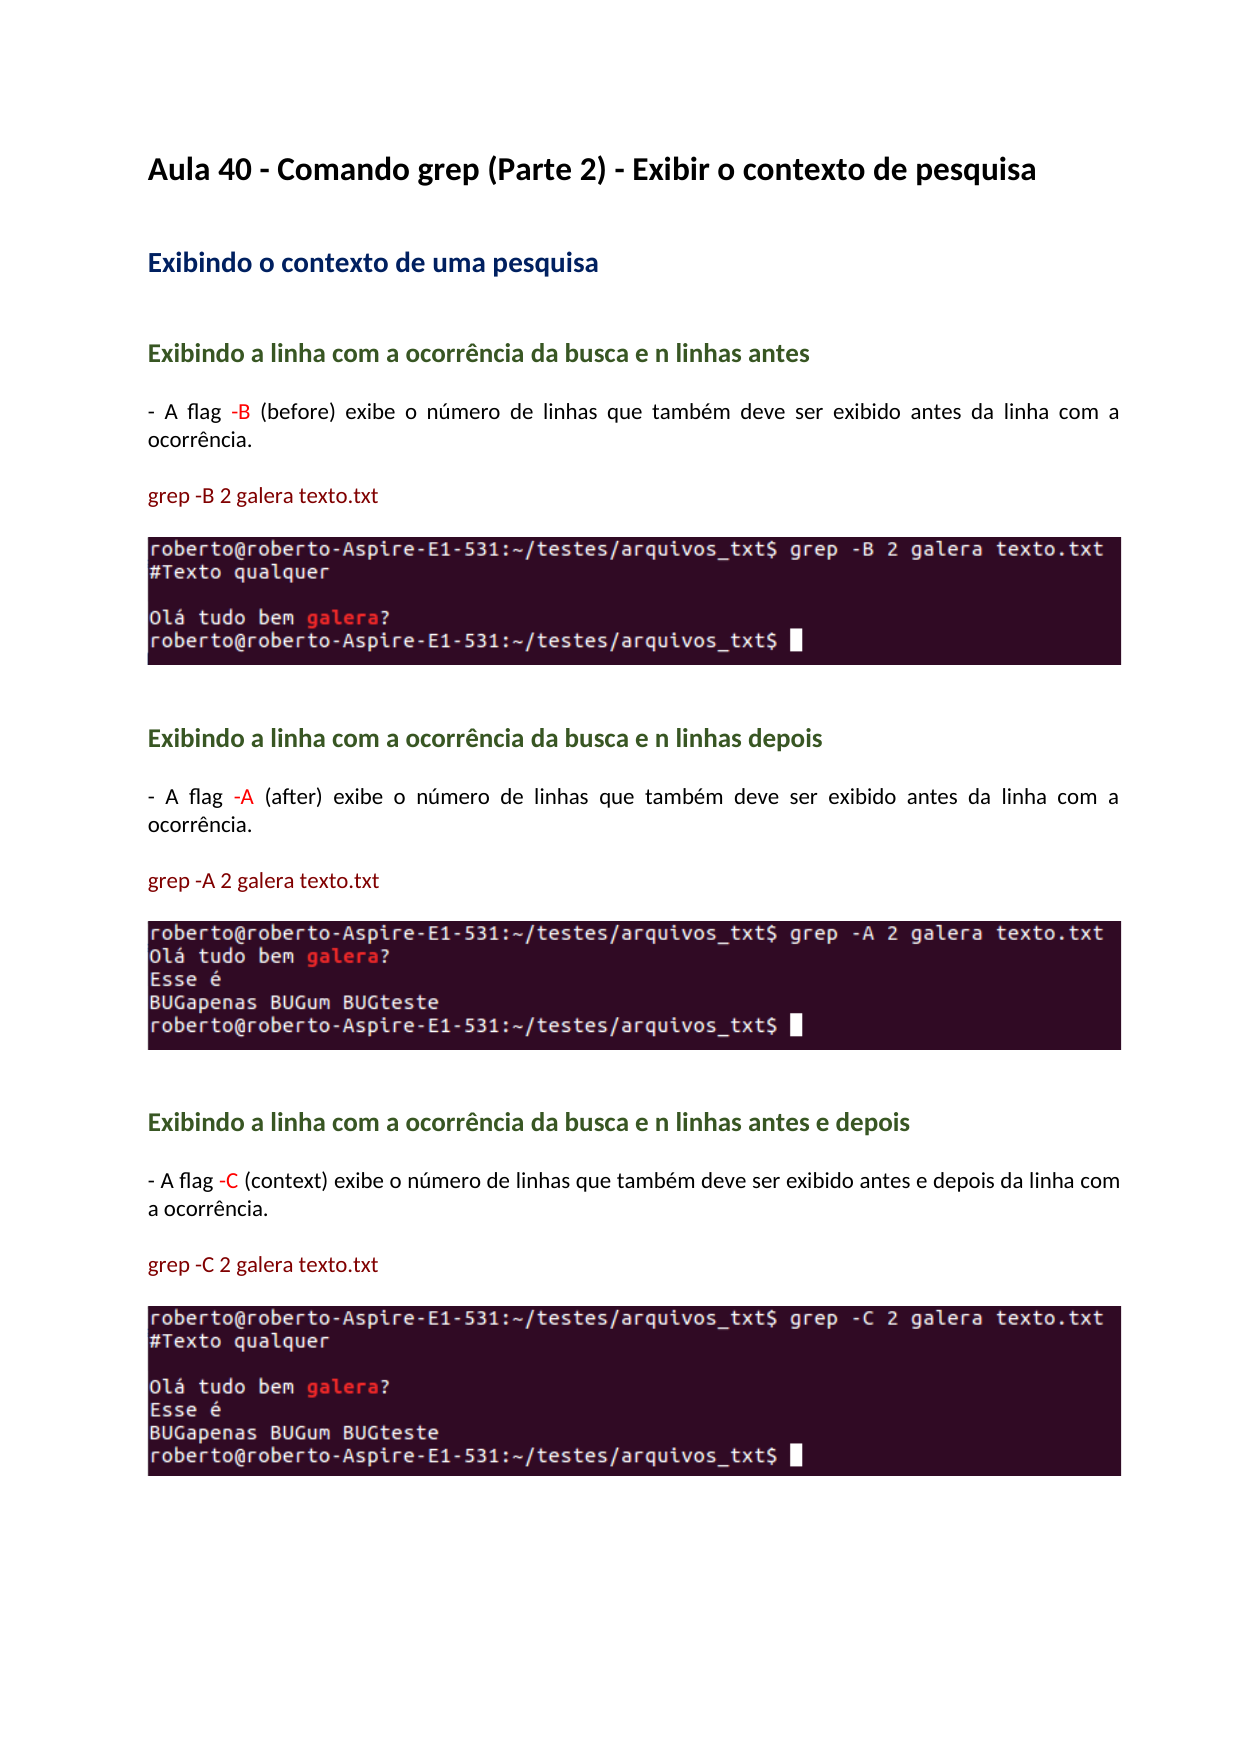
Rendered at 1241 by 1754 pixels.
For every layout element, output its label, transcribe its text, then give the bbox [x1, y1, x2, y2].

subtitle Exibindo a linha com a ocorrência da busca e n linhas antes e depois [148, 1105, 1122, 1138]
picture [147, 1306, 1122, 1476]
subtitle Exibindo a linha com a ocorrência da busca e n linhas depois [148, 721, 1122, 754]
text - A flag -A (after) exibe o número de linhas que também deve ser exibido antes da linha com a ocorrência. [148, 782, 1122, 838]
picture [147, 921, 1122, 1050]
text - A flag -B (before) exibe o número de linhas que também deve ser exibido antes da linha com a ocorrência. [148, 397, 1122, 453]
text grep -B 2 galera texto.txt [148, 481, 1122, 509]
subtitle Exibindo a linha com a ocorrência da busca e n linhas antes [148, 336, 1122, 369]
text grep -C 2 galera texto.txt [148, 1250, 1122, 1278]
text grep -A 2 galera texto.txt [148, 866, 1122, 894]
text - A flag -C (context) exibe o número de linhas que também deve ser exibido antes e depois da linha com a ocorrência. [148, 1166, 1122, 1222]
picture [147, 537, 1122, 665]
subtitle Aula 40 - Comando grep (Parte 2) - Exibir o contexto de pesquisa [148, 148, 1122, 188]
subtitle Exibindo o contexto de uma pesquisa [148, 244, 1122, 280]
